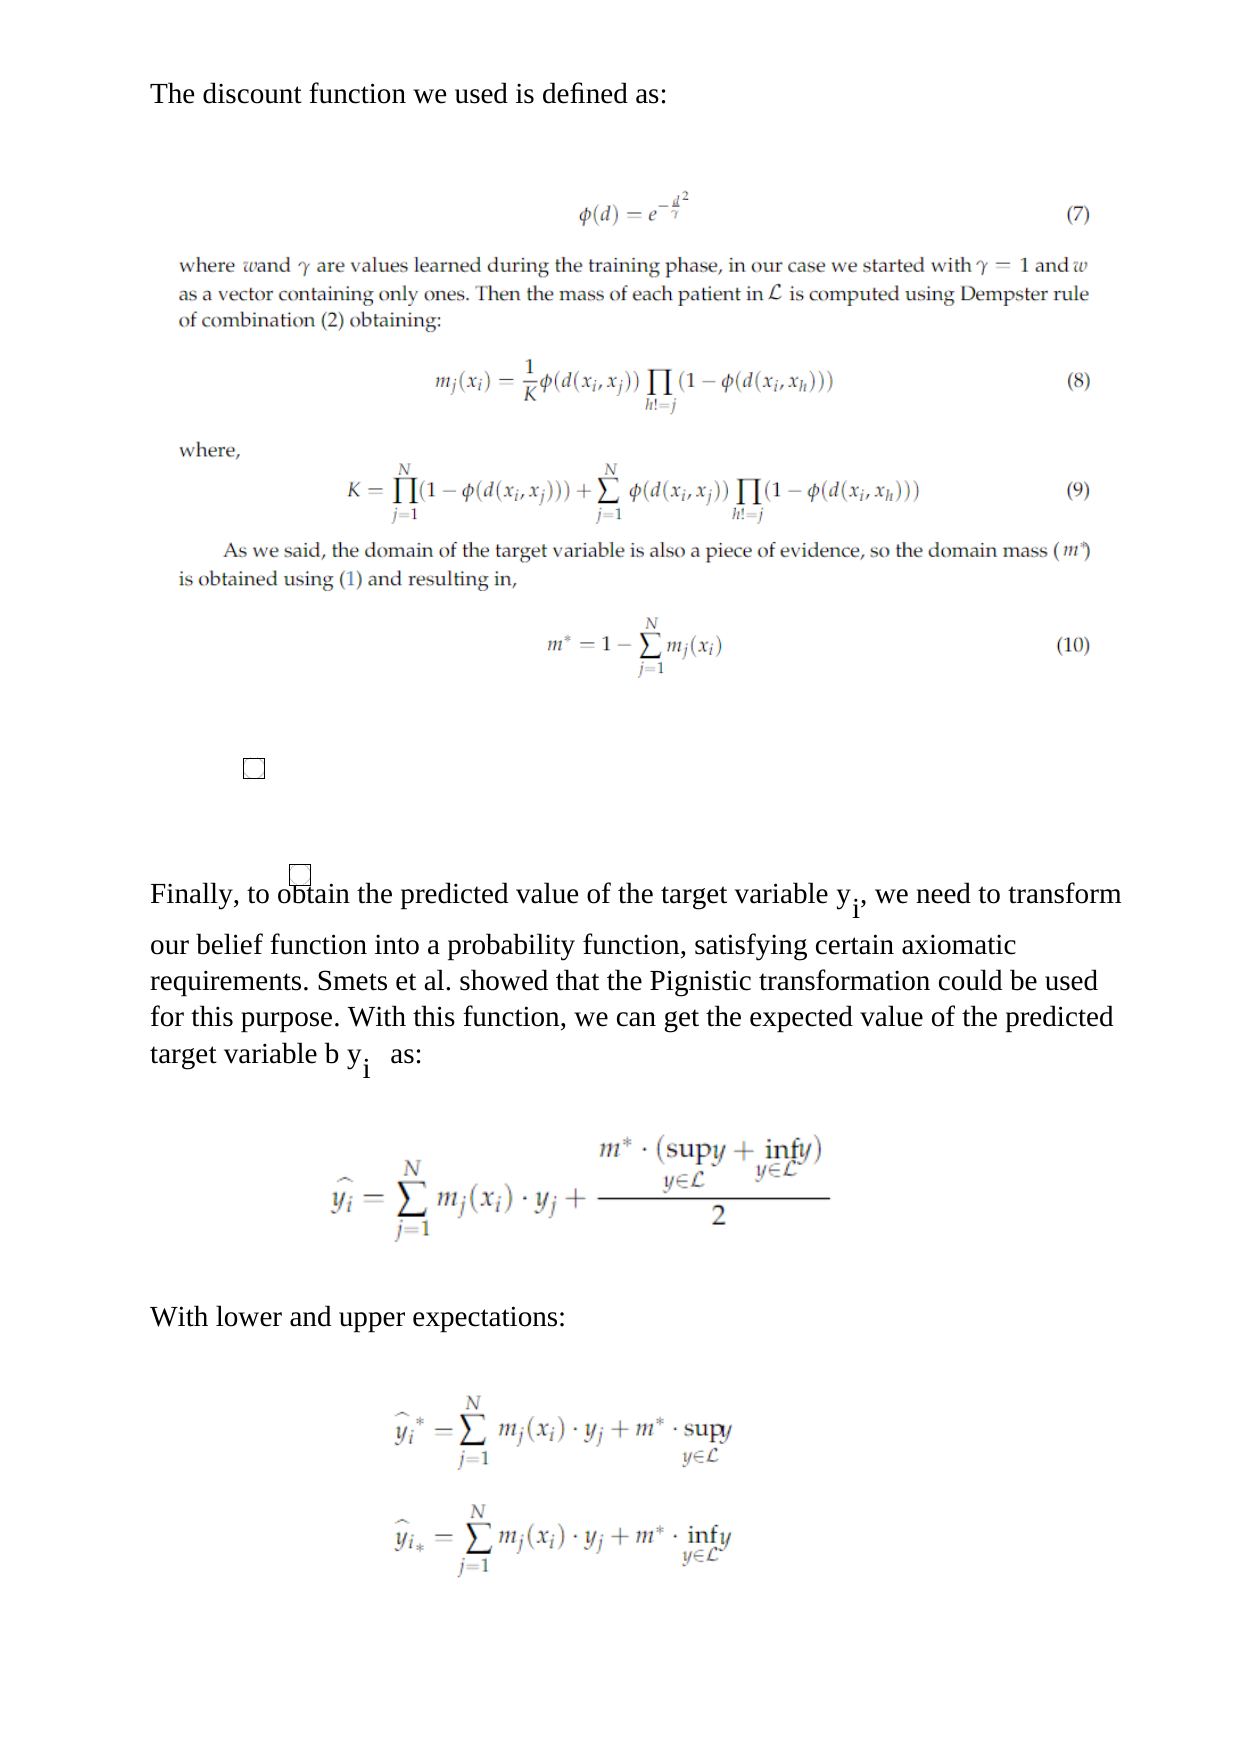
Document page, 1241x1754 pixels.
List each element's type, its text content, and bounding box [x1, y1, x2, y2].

text requirements. Smets et al. showed that the Pignistic transformation could be used for this purpose. With this function, we can get the expected value of the predicted target variable b yias: [150, 963, 1124, 1084]
text Finally, to obtain the predicted value of the target variable yi, we need to transform our belief function into a probability function, satisfying certain axiomatic [150, 876, 1124, 961]
picture [281, 1124, 896, 1261]
picture [290, 865, 310, 885]
text The discount function we used is deﬁned as: [150, 76, 1124, 109]
text With lower and upper expectations: [150, 1299, 1124, 1333]
picture [288, 1371, 890, 1609]
picture [244, 759, 264, 778]
picture [150, 176, 1124, 688]
